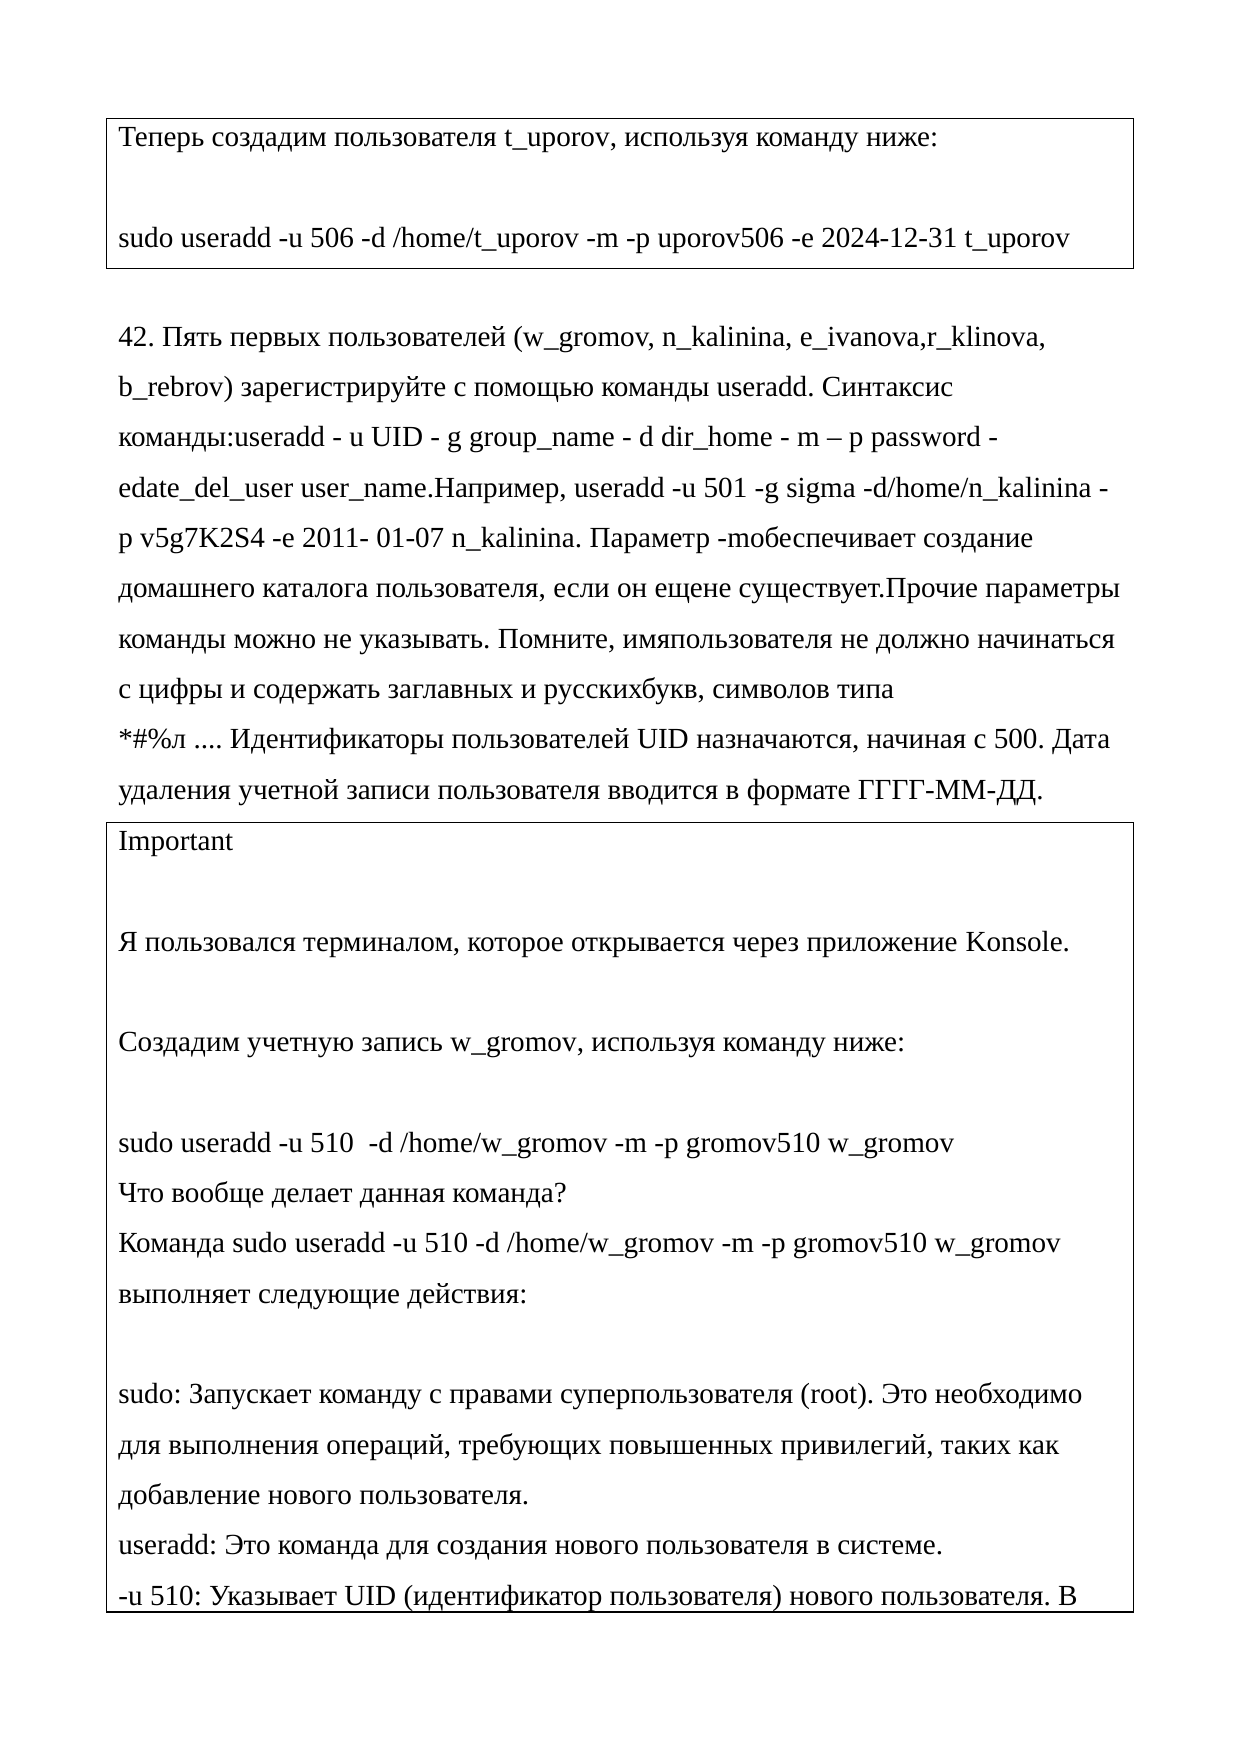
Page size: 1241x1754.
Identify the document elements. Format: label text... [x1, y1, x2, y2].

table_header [107, 119, 1133, 268]
text *#%л .... Идентификаторы пользователей UID назначаются, начиная с 500. Дата удаления учетной записи пользователя вводится в формате ГГГГ-ММ-ДД. [118, 721, 1122, 805]
text 42. Пять первых пользователей (w_gromov, n_kalinina, e_ivanova,r_klinova, b_rebrov) зарегистрируйте с помощью команды useradd. Синтаксис команды:useradd - u UID - g group_name - d dir_home - m – p password -edate_del_user user_name.Например, useradd -u 501 -g sigma -d/home/n_kalinina -p v5g7K2S4 -e 2011- 01-07 n_kalinina. Параметр -mобеспечивает создание домашнего каталога пользователя, если он ещене существует.Прочие параметры команды можно не указывать. Помните, имяпользователя не должно начинаться с цифры и содержать заглавных и русскихбукв, символов типа [118, 319, 1122, 705]
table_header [107, 823, 1133, 1611]
